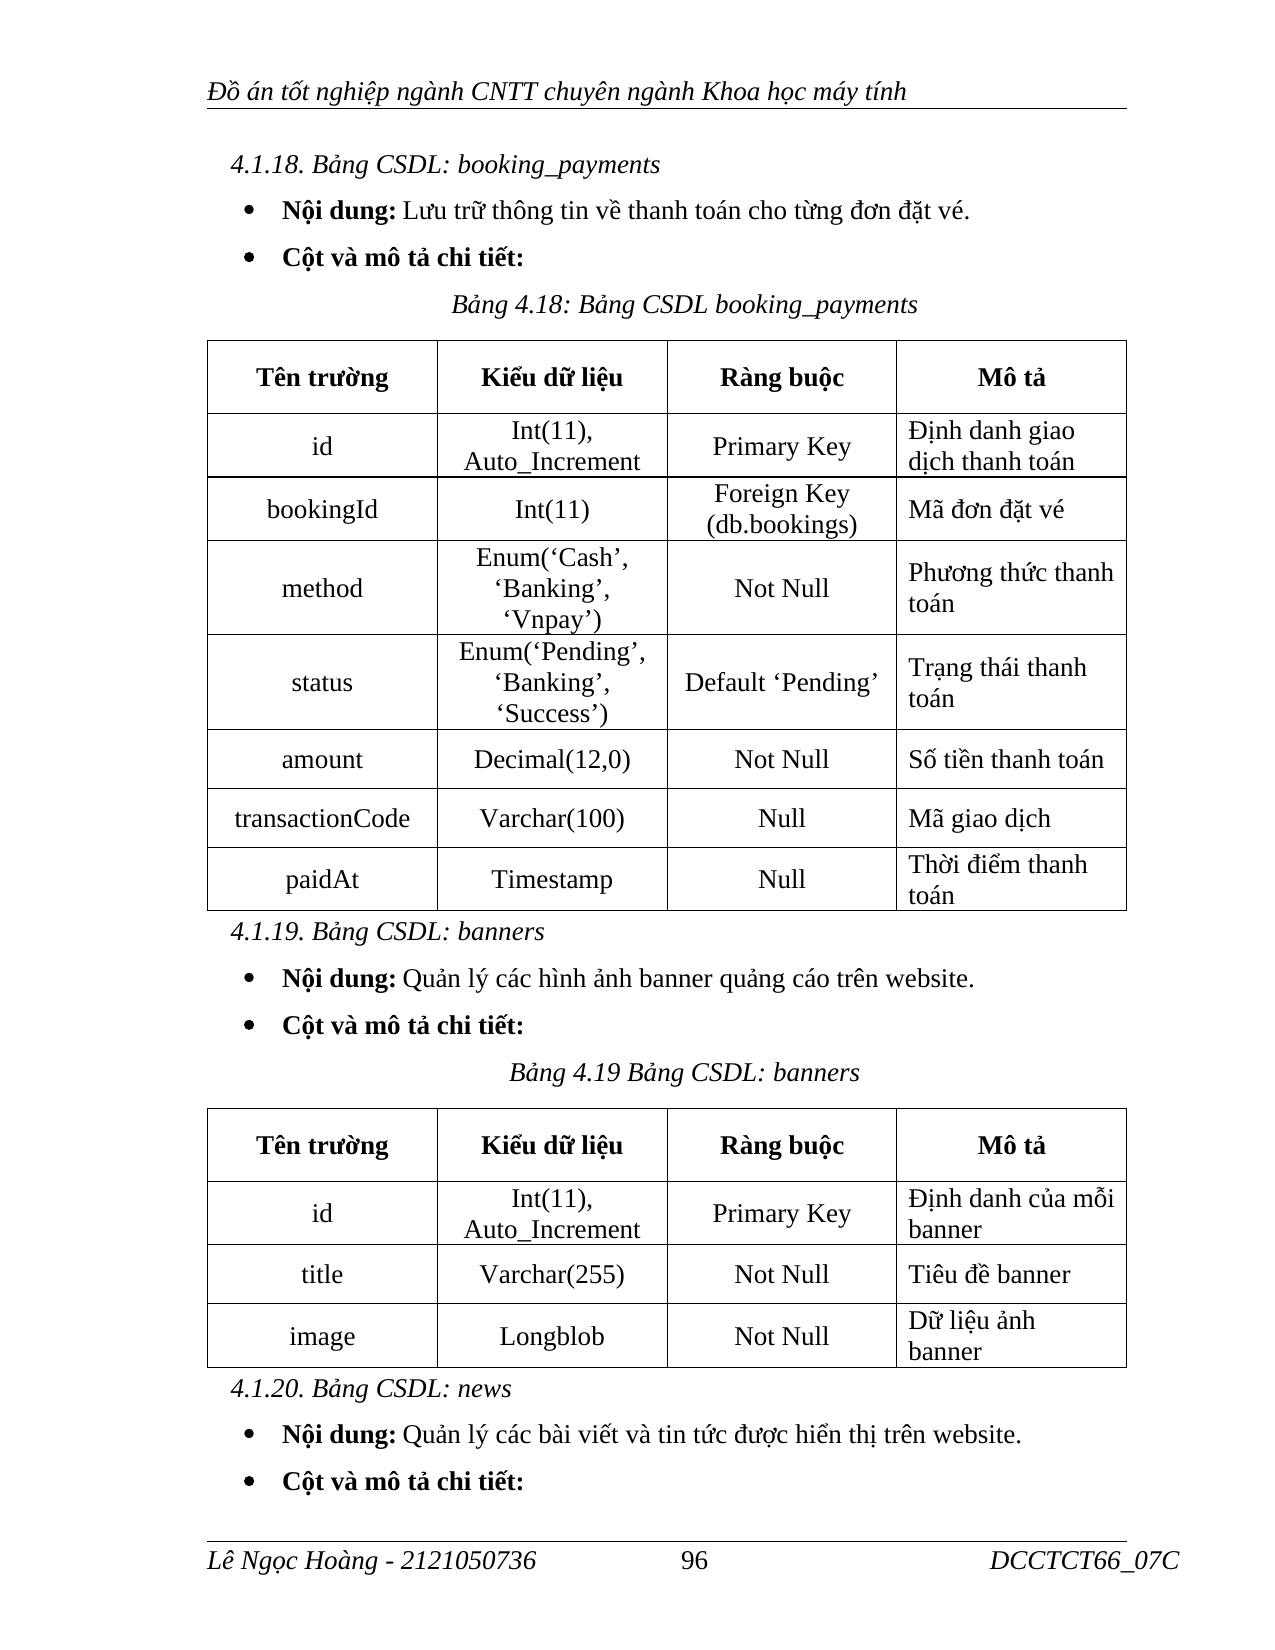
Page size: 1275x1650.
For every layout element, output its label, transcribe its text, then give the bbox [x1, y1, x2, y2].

table_cell Int(11) [438, 478, 667, 540]
table_cell Phương thức thanh toán [897, 541, 1126, 634]
subtitle 4.1.18. Bảng CSDL: booking_payments [230, 148, 1127, 179]
table_cell Varchar(255) [438, 1245, 667, 1303]
list Cột và mô tả chi tiết: [244, 241, 1127, 272]
table_cell Decimal(12,0) [438, 730, 667, 788]
table_cell Mã đơn đặt vé [897, 478, 1126, 540]
table_cell Thời điểm thanh toán [897, 848, 1126, 910]
table_cell Int(11), Auto_Increment [438, 414, 667, 476]
subtitle 4.1.19. Bảng CSDL: banners [230, 915, 1127, 947]
list Cột và mô tả chi tiết: [244, 1009, 1127, 1040]
table_cell Enum(‘Pending’, ‘Banking’, ‘Success’) [438, 635, 667, 729]
list Nội dung: Quản lý các bài viết và tin tức được hiển thị trên website. [244, 1418, 1127, 1450]
subtitle 4.1.20. Bảng CSDL: news [230, 1372, 1127, 1403]
table_cell Null [668, 848, 896, 910]
table_cell id [208, 1182, 437, 1244]
table_cell Định danh giao dịch thanh toán [897, 414, 1126, 476]
table_cell Primary Key [668, 1182, 896, 1244]
table_cell Mã giao dịch [897, 789, 1126, 847]
list Nội dung: Lưu trữ thông tin về thanh toán cho từng đơn đặt vé. [244, 194, 1127, 226]
table_cell Tiêu đề banner [897, 1245, 1126, 1303]
table_cell Số tiền thanh toán [897, 730, 1126, 788]
table_cell Not Null [668, 730, 896, 788]
table_cell Not Null [668, 1304, 896, 1367]
table_cell transactionCode [208, 789, 437, 847]
table_cell paidAt [208, 848, 437, 910]
table_cell Foreign Key (db.bookings) [668, 478, 896, 540]
table_cell title [208, 1245, 437, 1303]
table_cell Null [668, 789, 896, 847]
table_cell id [208, 414, 437, 476]
table_header Kiểu dữ liệu [438, 1109, 667, 1181]
table_cell Primary Key [668, 414, 896, 476]
table_cell method [208, 541, 437, 634]
table_header Mô tả [897, 341, 1126, 413]
table_cell Int(11), Auto_Increment [438, 1182, 667, 1244]
table_header Kiểu dữ liệu [438, 341, 667, 413]
table_cell Trạng thái thanh toán [897, 635, 1126, 729]
table_header Ràng buộc [668, 341, 896, 413]
table_cell Timestamp [438, 848, 667, 910]
table_cell Longblob [438, 1304, 667, 1367]
table_cell Not Null [668, 541, 896, 634]
table_cell Enum(‘Cash’, ‘Banking’, ‘Vnpay’) [438, 541, 667, 634]
table_cell Not Null [668, 1245, 896, 1303]
table_cell Định danh của mỗi banner [897, 1182, 1126, 1244]
table_cell bookingId [208, 478, 437, 540]
table_header Tên trường [208, 341, 437, 413]
table_cell Varchar(100) [438, 789, 667, 847]
text Bảng 4.19 Bảng CSDL: banners [244, 1056, 1127, 1087]
table_cell image [208, 1304, 437, 1367]
list Nội dung: Quản lý các hình ảnh banner quảng cáo trên website. [244, 962, 1127, 993]
list Cột và mô tả chi tiết: [244, 1465, 1127, 1497]
table_header Tên trường [208, 1109, 437, 1181]
table_header Ràng buộc [668, 1109, 896, 1181]
table_cell amount [208, 730, 437, 788]
table_cell Default ‘Pending’ [668, 635, 896, 729]
table_cell Dữ liệu ảnh banner [897, 1304, 1126, 1367]
text Bảng 4.18: Bảng CSDL booking_payments [244, 288, 1127, 319]
table_cell status [208, 635, 437, 729]
table_header Mô tả [897, 1109, 1126, 1181]
